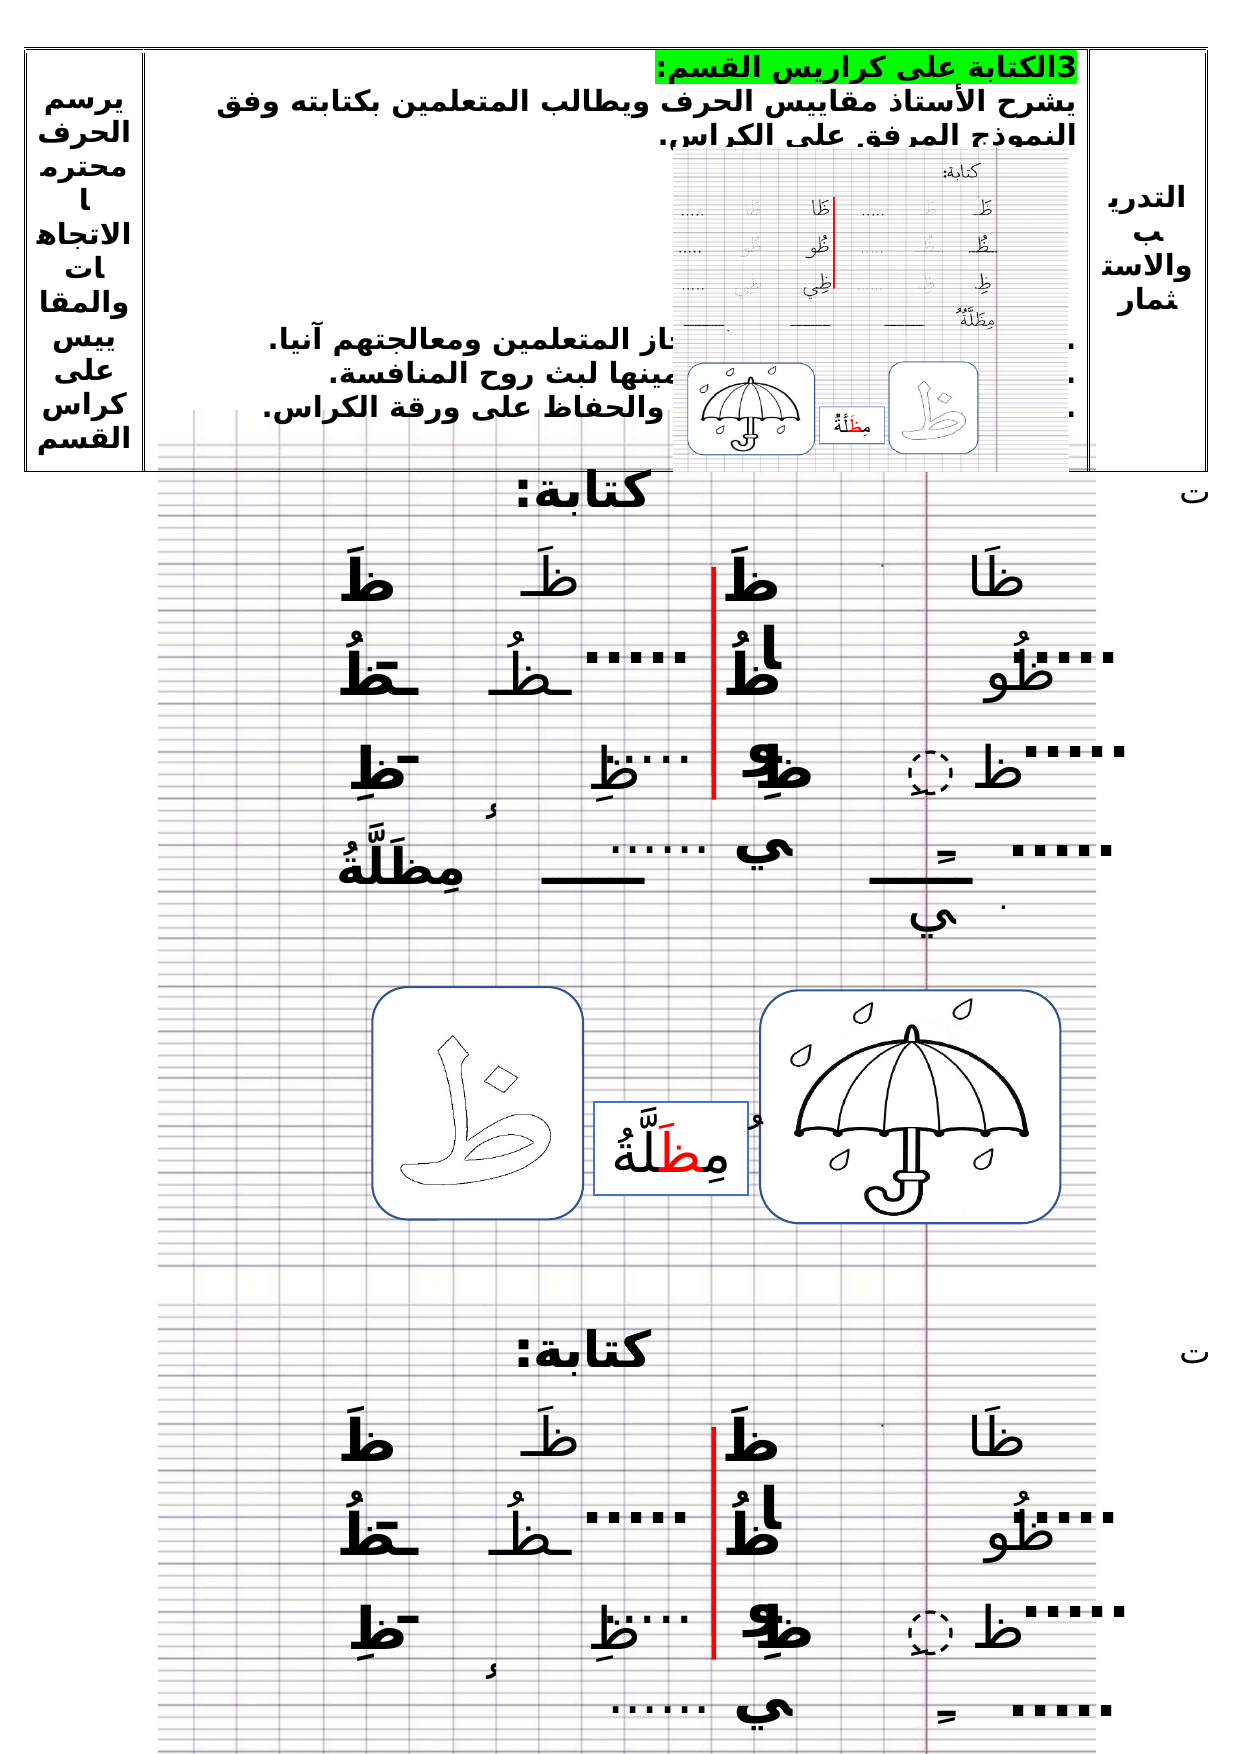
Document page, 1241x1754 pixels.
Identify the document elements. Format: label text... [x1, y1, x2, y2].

picture [673, 147, 1069, 472]
table_cell 3الكتابة على كراريس القسم: يشرح الأستاذ مقاييس الحرف ويطالب المتعلمين بكتابته وفق النموذج المرفق على الكراس. .متابعة تقويمية ومرحلية لإنجاز المتعلمين ومعالجتهم آنيا. .تشجيع الإنجازات الجيدة وتثمينها لبث روح المنافسة. .دعوة المتعلمين إلى الاعتناء والحفاظ على ورقة الكراس. [143, 50, 1087, 471]
text ت [29, 1332, 1211, 1371]
picture [157, 511, 1097, 1332]
table_cell يرسم الحرف محترما الاتجاهات والمقاييس على كراس القسم [25, 50, 143, 471]
picture [157, 1371, 1097, 1754]
table_cell التدريب والاستثمار [1089, 48, 1207, 471]
text ت [29, 472, 1211, 511]
